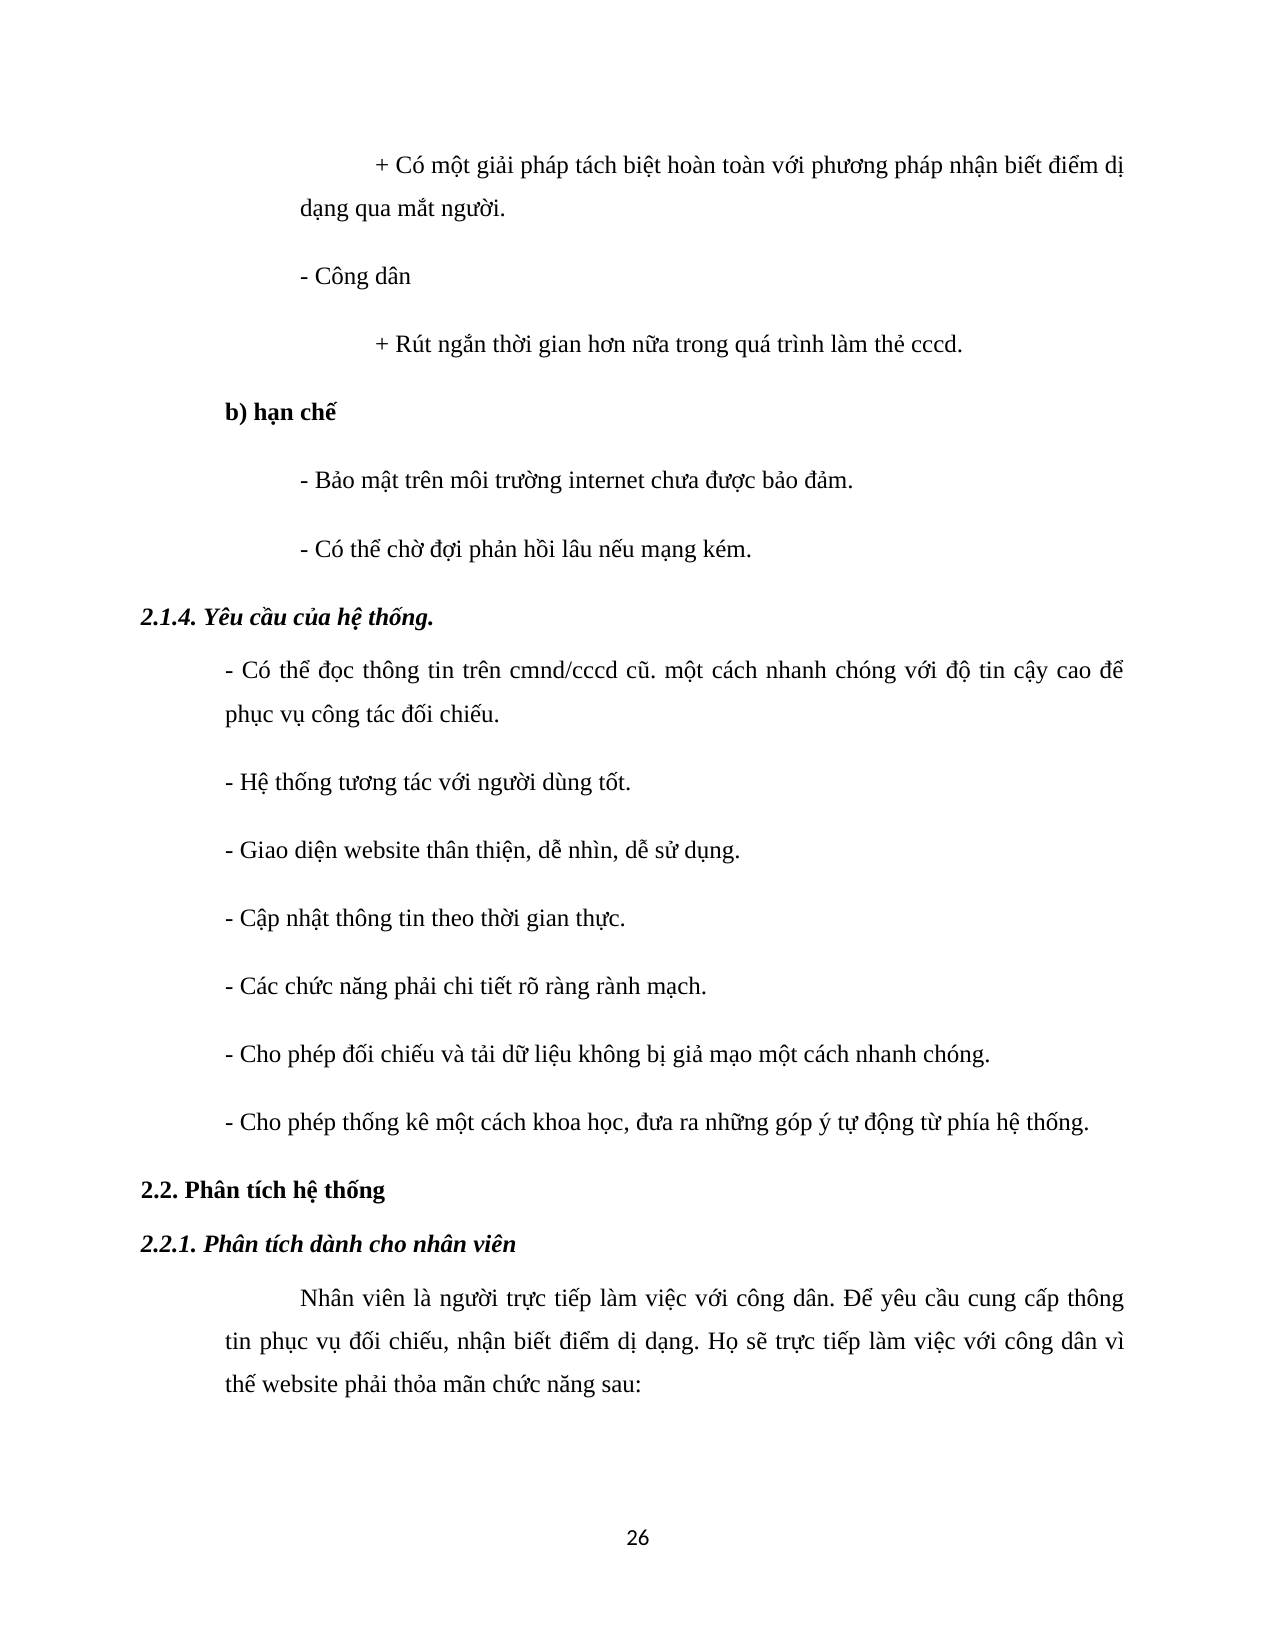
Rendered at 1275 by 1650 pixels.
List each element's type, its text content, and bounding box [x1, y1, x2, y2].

text - Hệ thống tương tác với người dùng tốt. [225, 767, 1125, 796]
text Nhân viên là người trực tiếp làm việc với công dân. Để yêu cầu cung cấp thông tin phục vụ đối chiếu, nhận biết điểm dị dạng. Họ sẽ trực tiếp làm việc với công dân vì thế website phải thỏa mãn chức năng sau: [225, 1283, 1125, 1398]
text - Cho phép thống kê một cách khoa học, đưa ra những góp ý tự động từ phía hệ thống. [225, 1107, 1125, 1136]
text b) hạn chế [150, 397, 1125, 426]
text + Rút ngắn thời gian hơn nữa trong quá trình làm thẻ cccd. [300, 329, 1125, 358]
text - Có thể chờ đợi phản hồi lâu nếu mạng kém. [225, 534, 1125, 562]
text - Cập nhật thông tin theo thời gian thực. [225, 903, 1125, 932]
text - Giao diện website thân thiện, dễ nhìn, dễ sử dụng. [225, 835, 1125, 864]
text - Các chức năng phải chi tiết rõ ràng rành mạch. [225, 971, 1125, 1000]
text 2.2.1. Phân tích dành cho nhân viên [141, 1229, 1125, 1258]
text 2.2. Phân tích hệ thống [141, 1176, 1125, 1204]
text - Bảo mật trên môi trường internet chưa được bảo đảm. [225, 466, 1125, 494]
text - Cho phép đối chiếu và tải dữ liệu không bị giả mạo một cách nhanh chóng. [225, 1039, 1125, 1068]
text + Có một giải pháp tách biệt hoàn toàn với phương pháp nhận biết điểm dị dạng qua mắt người. [300, 150, 1125, 222]
text - Công dân [262, 261, 1125, 290]
text 2.1.4. Yêu cầu của hệ thống. [141, 602, 1125, 631]
text - Có thể đọc thông tin trên cmnd/cccd cũ. một cách nhanh chóng với độ tin cậy cao để phục vụ công tác đối chiếu. [225, 656, 1125, 727]
